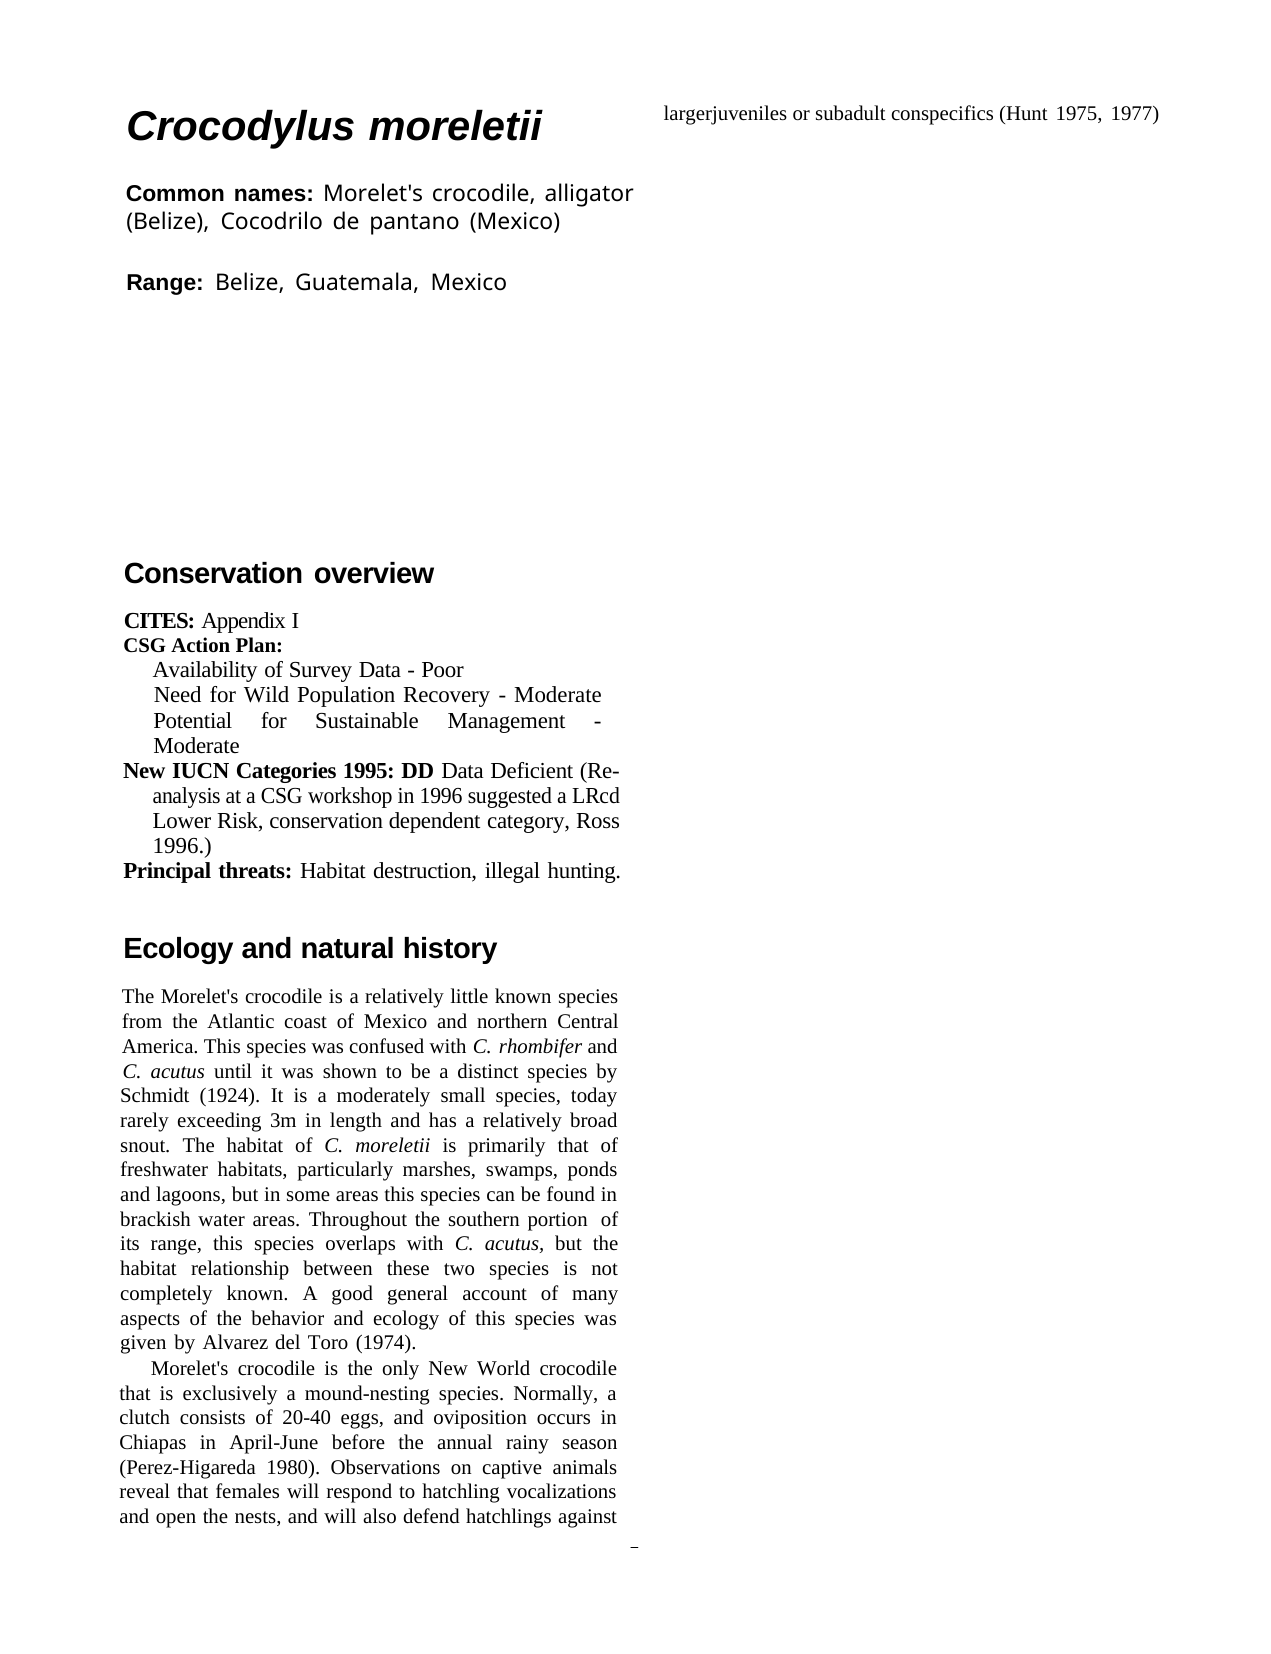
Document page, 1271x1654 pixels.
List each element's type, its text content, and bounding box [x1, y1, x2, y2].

text Range: Belize, Guatemala, Mexico [126, 266, 634, 297]
text Principal threats: Habitat destruction, illegal hunting. [123, 859, 634, 884]
text New IUCN Categories 1995: DD Data Deficient (Re- analysis at a CSG workshop in 1996 suggested a LRcd Lower Risk, conservation dependent category, Ross 1996.) [123, 758, 620, 859]
subtitle Ecology and natural history [123, 931, 634, 964]
text Conservation overview [123, 556, 634, 589]
text Crocodylus moreletii [126, 101, 634, 149]
text The Morelet's crocodile is a relatively little known species from the Atlantic coast of Mexico and northern Central America. This species was confused with C. rhombifer and [122, 984, 619, 1058]
text Need for Wild Population Recovery - Moderate Potential for Sustainable Management - Moderate [153, 683, 602, 758]
text C. acutus until it was shown to be a distinct species by Schmidt (1924). It is a moderately small species, today rarely exceeding 3m in length and has a relatively broad snout. The habitat of C. moreletii is primarily that of freshwater habitats, particularly marshes, swamps, ponds and lagoons, but in some areas this species can be found in brackish water areas. Throughout the southern portion of its range, this species overlaps with C. acutus, but the habitat relationship between these two species is not completely known. A good general account of many aspects of the behavior and ecology of this species was given by Alvarez del Toro (1974). [120, 1058, 618, 1354]
text Morelet's crocodile is the only New World crocodile that is exclusively a mound-nesting species. Normally, a clutch consists of 20-40 eggs, and oviposition occurs in Chiapas in April-June before the annual rainy season (Perez-Higareda 1980). Observations on captive animals reveal that females will respond to hatchling vocalizations and open the nests, and will also defend hatchlings against largerjuveniles or subadult conspecifics (Hunt 1975, 1977) [119, 1356, 617, 1528]
text Availability of Survey Data - Poor [152, 657, 634, 683]
text CSG Action Plan: [123, 634, 634, 657]
text Common names: Morelet's crocodile, alligator (Belize), Cocodrilo de pantano (Mexico) [126, 179, 634, 236]
text CITES: Appendix I [123, 607, 634, 633]
